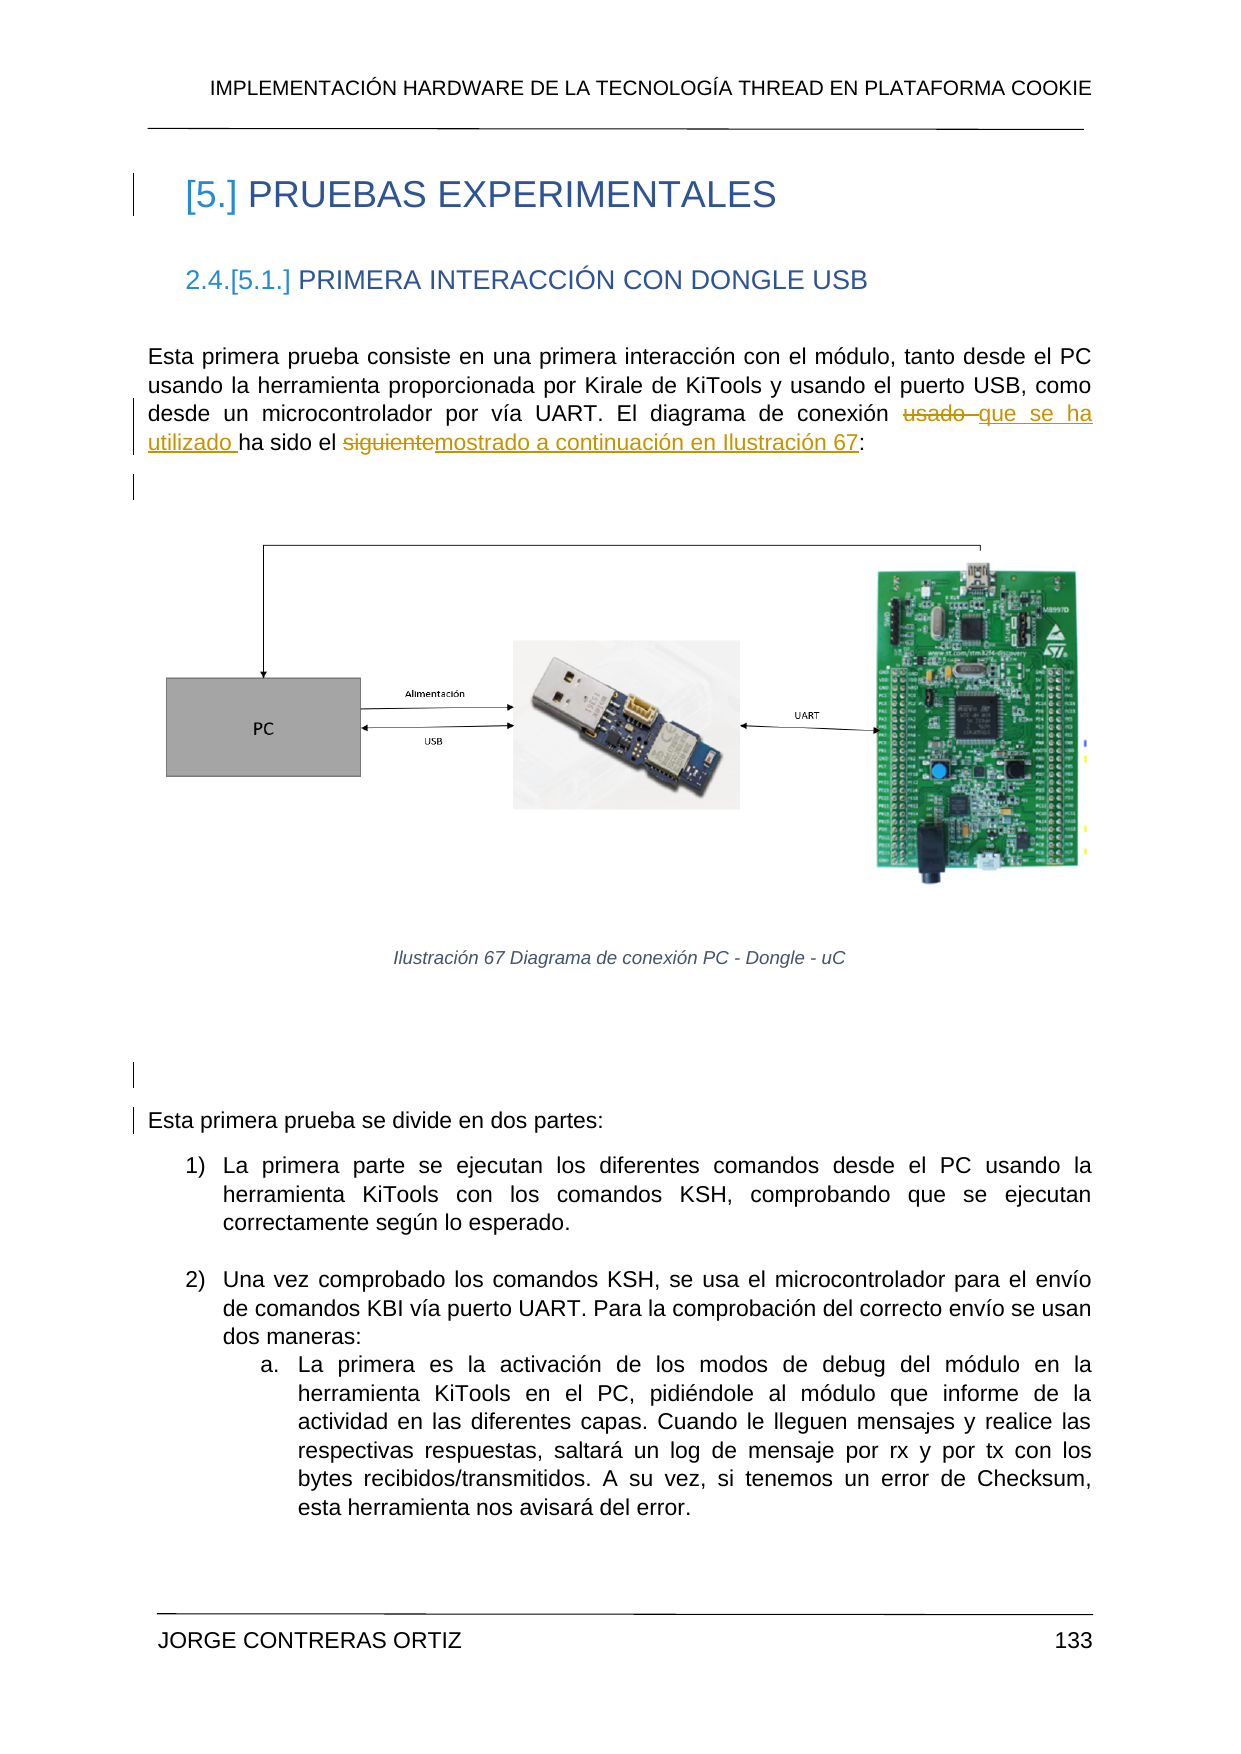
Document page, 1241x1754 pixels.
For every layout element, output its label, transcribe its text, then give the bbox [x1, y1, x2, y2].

subtitle PRUEBAS EXPERIMENTALES [185, 173, 1092, 216]
list La primera es la activación de los modos de debug del módulo en la herramienta KiTools en el PC, pidiéndole al módulo que informe de la actividad en las diferentes capas. Cuando le lleguen mensajes y realice las respectivas respuestas, saltará un log de mensaje por rx y por tx con los bytes recibidos/transmitidos. A su vez, si tenemos un error de Checksum, esta herramienta nos avisará del error. [260, 1351, 1092, 1520]
picture [158, 528, 1091, 885]
list La primera parte se ejecutan los diferentes comandos desde el PC usando la herramienta KiTools con los comandos KSH, comprobando que se ejecutan correctamente según lo esperado. [185, 1152, 1092, 1236]
text Esta primera prueba se divide en dos partes: [148, 1107, 1092, 1133]
subtitle PRIMERA INTERACCIÓN CON DONGLE USB [185, 264, 1092, 296]
list Una vez comprobado los comandos KSH, se usa el microcontrolador para el envío de comandos KBI vía puerto UART. Para la comprobación del correcto envío se usan dos maneras: [185, 1266, 1092, 1349]
text Esta primera prueba consiste en una primera interacción con el módulo, tanto desde el PC usando la herramienta proporcionada por Kirale de KiTools y usando el puerto USB, como desde un microcontrolador por vía UART. El diagrama de conexión ha sido el : [148, 343, 1092, 455]
